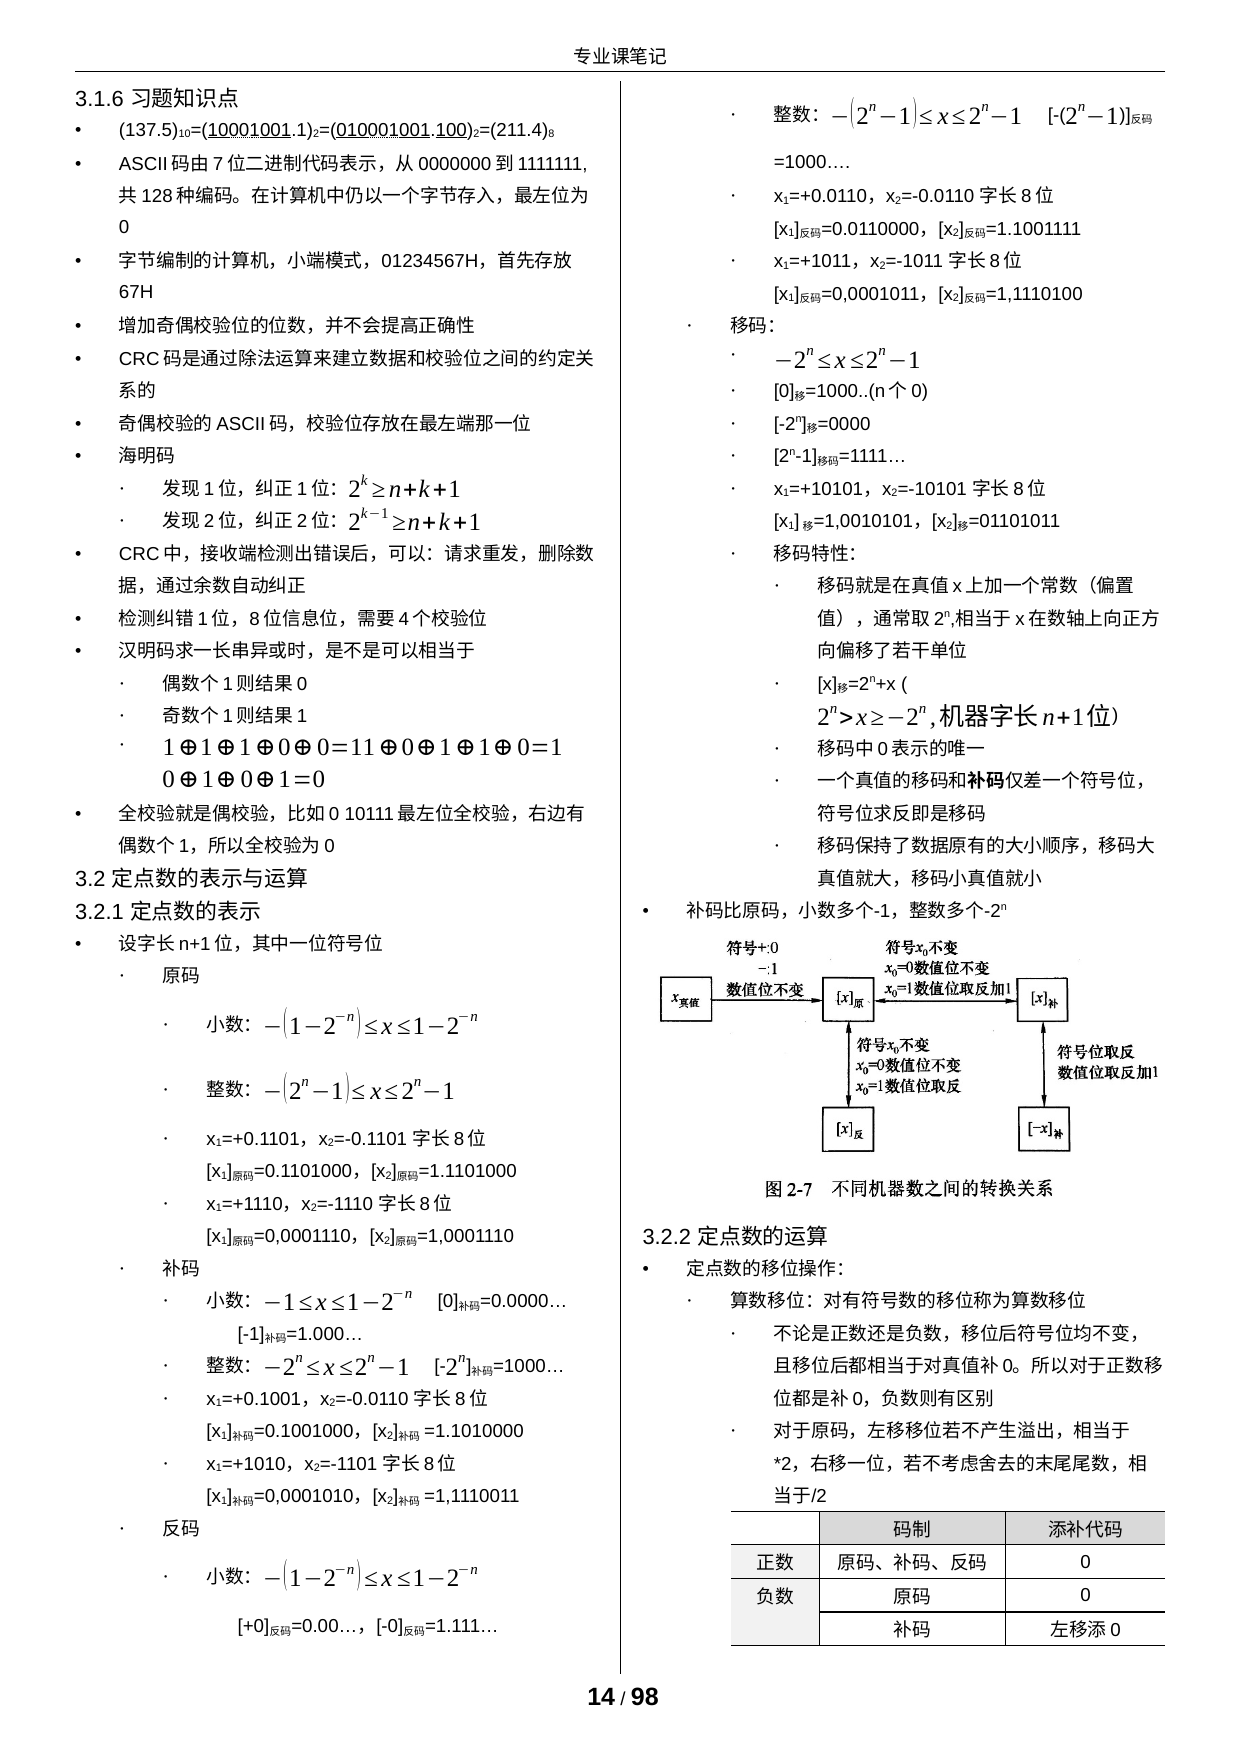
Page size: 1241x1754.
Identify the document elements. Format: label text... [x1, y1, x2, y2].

list x1=+0.1001，x2=-0.0110 字长8位 [x1]补码=0.1001000，[x2]补码 =1.1010000 [162, 1381, 598, 1446]
text (137.5)10=(10001001.1)2=(010001001.100)2=(211.4)8 [75, 113, 598, 146]
text ASCII码由7位二进制代码表示，从0000000到1111111,共128种编码。在计算机中仍以一个字节存入，最左位为0 [75, 146, 598, 243]
list [2n-1]移码=1111… [730, 438, 1165, 471]
text 补码比原码，小数多个-1，整数多个-2n [642, 893, 1165, 926]
list 偶数个1则结果0 [119, 666, 598, 698]
list 算数移位：对有符号数的移位称为算数移位 [686, 1283, 1165, 1316]
list 不论是正数还是负数，移位后符号位均不变，且移位后都相当于对真值补0。所以对于正数移位都是补0，负数则有区别 [730, 1316, 1165, 1413]
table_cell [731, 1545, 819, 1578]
list [x]移=2n+x () [773, 666, 1165, 731]
list 小数： [0]补码=0.0000… [-1]补码=1.000… [162, 1283, 598, 1348]
text CRC码是通过除法运算来建立数据和校验位之间的约定关系的 [75, 341, 598, 406]
list 移码中0表示的唯一 [773, 731, 1165, 763]
list x1=+1110，x2=-1110 字长8位 [x1]原码=0,0001110，[x2]原码=1,0001110 [162, 1186, 598, 1251]
list x1=+1011，x2=-1011 字长8位 [x1]反码=0,0001011，[x2]反码=1,1110100 [730, 243, 1165, 308]
list x1=+0.0110，x2=-0.0110 字长8位 [x1]反码=0.0110000，[x2]反码=1.1001111 [730, 178, 1165, 243]
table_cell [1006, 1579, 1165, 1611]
list 移码特性： [730, 536, 1165, 568]
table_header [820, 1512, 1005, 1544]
list x1=+10101，x2=-10101 字长8位 [x1] 移=1,0010101，[x2]移=01101011 [730, 471, 1165, 536]
list [-2n]移=0000 [730, 406, 1165, 438]
text 字节编制的计算机，小端模式，01234567H，首先存放67H [75, 243, 598, 308]
text 定点数的移位操作： [642, 1251, 1165, 1283]
list x1=+1010，x2=-1101 字长8位 [x1]补码=0,0001010，[x2]补码 =1,1110011 [162, 1446, 598, 1511]
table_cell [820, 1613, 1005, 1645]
list 整数： [162, 1056, 598, 1121]
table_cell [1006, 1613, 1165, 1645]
list 发现2位，纠正2位： [119, 503, 598, 536]
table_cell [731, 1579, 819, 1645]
text CRC中，接收端检测出错误后，可以：请求重发，删除数据，通过余数自动纠正 [75, 536, 598, 601]
list 整数： [-]补码=1000… [162, 1348, 598, 1381]
list 对于原码，左移移位若不产生溢出，相当于*2，右移一位，若不考虑舍去的末尾尾数，相当于/2 [730, 1413, 1165, 1511]
list 移码： [686, 308, 1165, 341]
text 奇偶校验的ASCII码，校验位存放在最左端那一位 [75, 406, 598, 438]
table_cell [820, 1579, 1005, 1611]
list [0]移=1000..(n个0) [730, 373, 1165, 406]
text 全校验就是偶校验，比如0 10111最左位全校验，右边有偶数个1，所以全校验为0 [75, 796, 598, 861]
list 反码 [119, 1511, 598, 1543]
list 奇数个1则结果1 [119, 698, 598, 731]
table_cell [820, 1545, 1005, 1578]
text 海明码 [75, 438, 598, 471]
picture [642, 932, 1166, 1211]
subtitle 定点数的表示 [75, 893, 598, 926]
list 补码 [119, 1251, 598, 1283]
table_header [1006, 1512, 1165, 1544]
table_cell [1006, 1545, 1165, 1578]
subtitle 定点数的表示与运算 [75, 861, 598, 893]
subtitle 习题知识点 [75, 81, 598, 113]
list 移码保持了数据原有的大小顺序，移码大真值就大，移码小真值就小 [773, 828, 1165, 893]
list x1=+0.1101，x2=-0.1101 字长8位 [x1]原码=0.1101000，[x2]原码=1.1101000 [162, 1121, 598, 1186]
subtitle 定点数的运算 [642, 1218, 1165, 1251]
list 一个真值的移码和补码仅差一个符号位，符号位求反即是移码 [773, 763, 1165, 828]
list 小数： [162, 991, 598, 1056]
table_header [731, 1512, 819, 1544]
list 小数： [+0]反码=0.00…，[-0]反码=1.111… [162, 1543, 598, 1641]
text 汉明码求一长串异或时，是不是可以相当于 [75, 633, 598, 666]
list 原码 [119, 958, 598, 991]
list 移码就是在真值x上加一个常数（偏置值），通常取2n,相当于x在数轴上向正方向偏移了若干单位 [773, 568, 1165, 666]
text 设字长n+1位，其中一位符号位 [75, 926, 598, 958]
text 增加奇偶校验位的位数，并不会提高正确性 [75, 308, 598, 341]
list 发现1位，纠正1位： [119, 471, 598, 503]
text 检测纠错1位，8位信息位，需要4个校验位 [75, 601, 598, 633]
list 整数： [-()]反码=1000…. [730, 81, 1165, 178]
